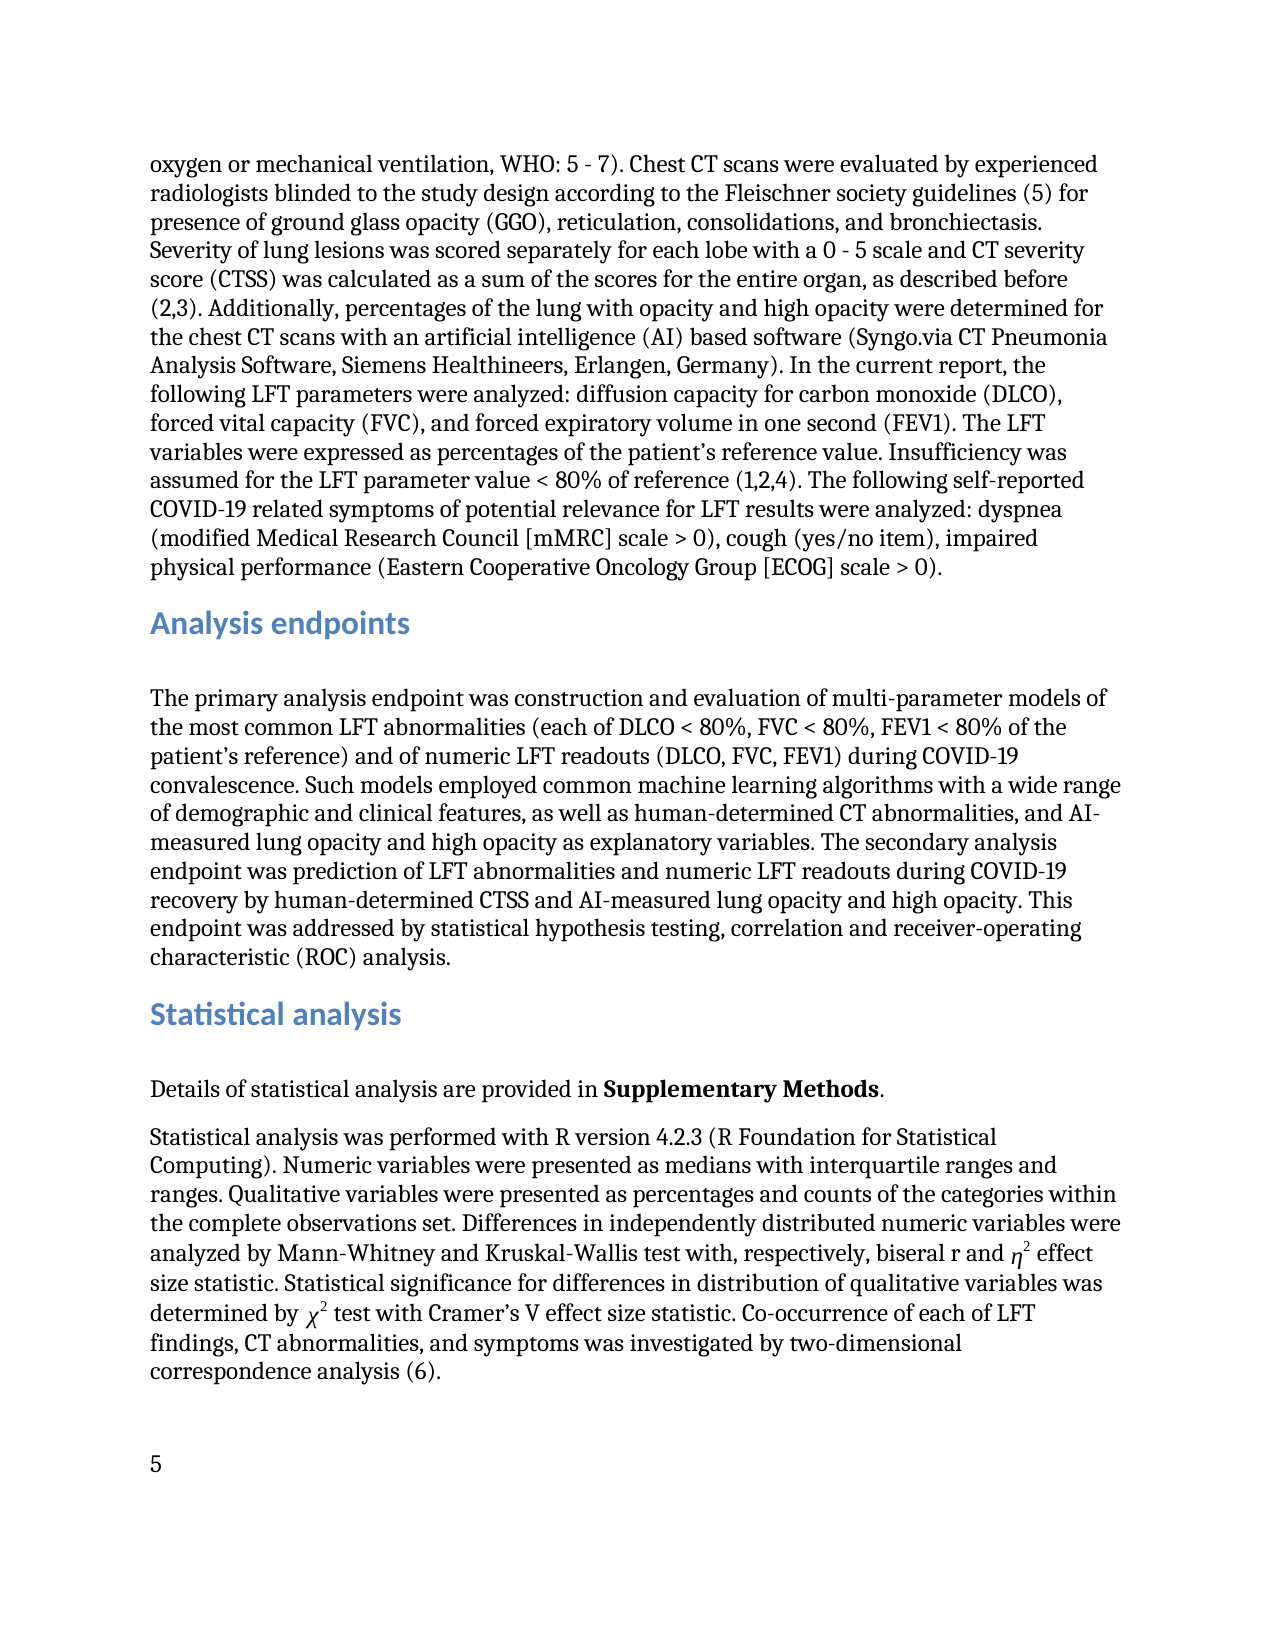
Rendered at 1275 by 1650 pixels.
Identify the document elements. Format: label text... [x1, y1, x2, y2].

subtitle Statistical analysis [150, 993, 1125, 1034]
text Statistical analysis was performed with R version 4.2.3 (R Foundation for Statistical Computing). Numeric variables were presented as medians with interquartile ranges and ranges. Qualitative variables were presented as percentages and counts of the categories within the complete observations set. Differences in independently distributed numeric variables were analyzed by Mann-Whitney and Kruskal-Wallis test with, respectively, biseral r and effect size statistic. Statistical significance for differences in distribution of qualitative variables was determined by test with Cramer’s V effect size statistic. Co-occurrence of each of LFT findings, CT abnormalities, and symptoms was investigated by two-dimensional correspondence analysis (6). [150, 1122, 1125, 1386]
text The primary analysis endpoint was construction and evaluation of multi-parameter models of the most common LFT abnormalities (each of DLCO < 80%, FVC < 80%, FEV1 < 80% of the patient’s reference) and of numeric LFT readouts (DLCO, FVC, FEV1) during COVID-19 convalescence. Such models employed common machine learning algorithms with a wide range of demographic and clinical features, as well as human-determined CT abnormalities, and AI-measured lung opacity and high opacity as explanatory variables. The secondary analysis endpoint was prediction of LFT abnormalities and numeric LFT readouts during COVID-19 recovery by human-determined CTSS and AI-measured lung opacity and high opacity. This endpoint was addressed by statistical hypothesis testing, correlation and receiver-operating characteristic (ROC) analysis. [150, 684, 1125, 972]
text Details of statistical analysis are provided in Supplementary Methods. [150, 1075, 1125, 1104]
subtitle Analysis endpoints [150, 602, 1125, 643]
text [150, 150, 1125, 581]
